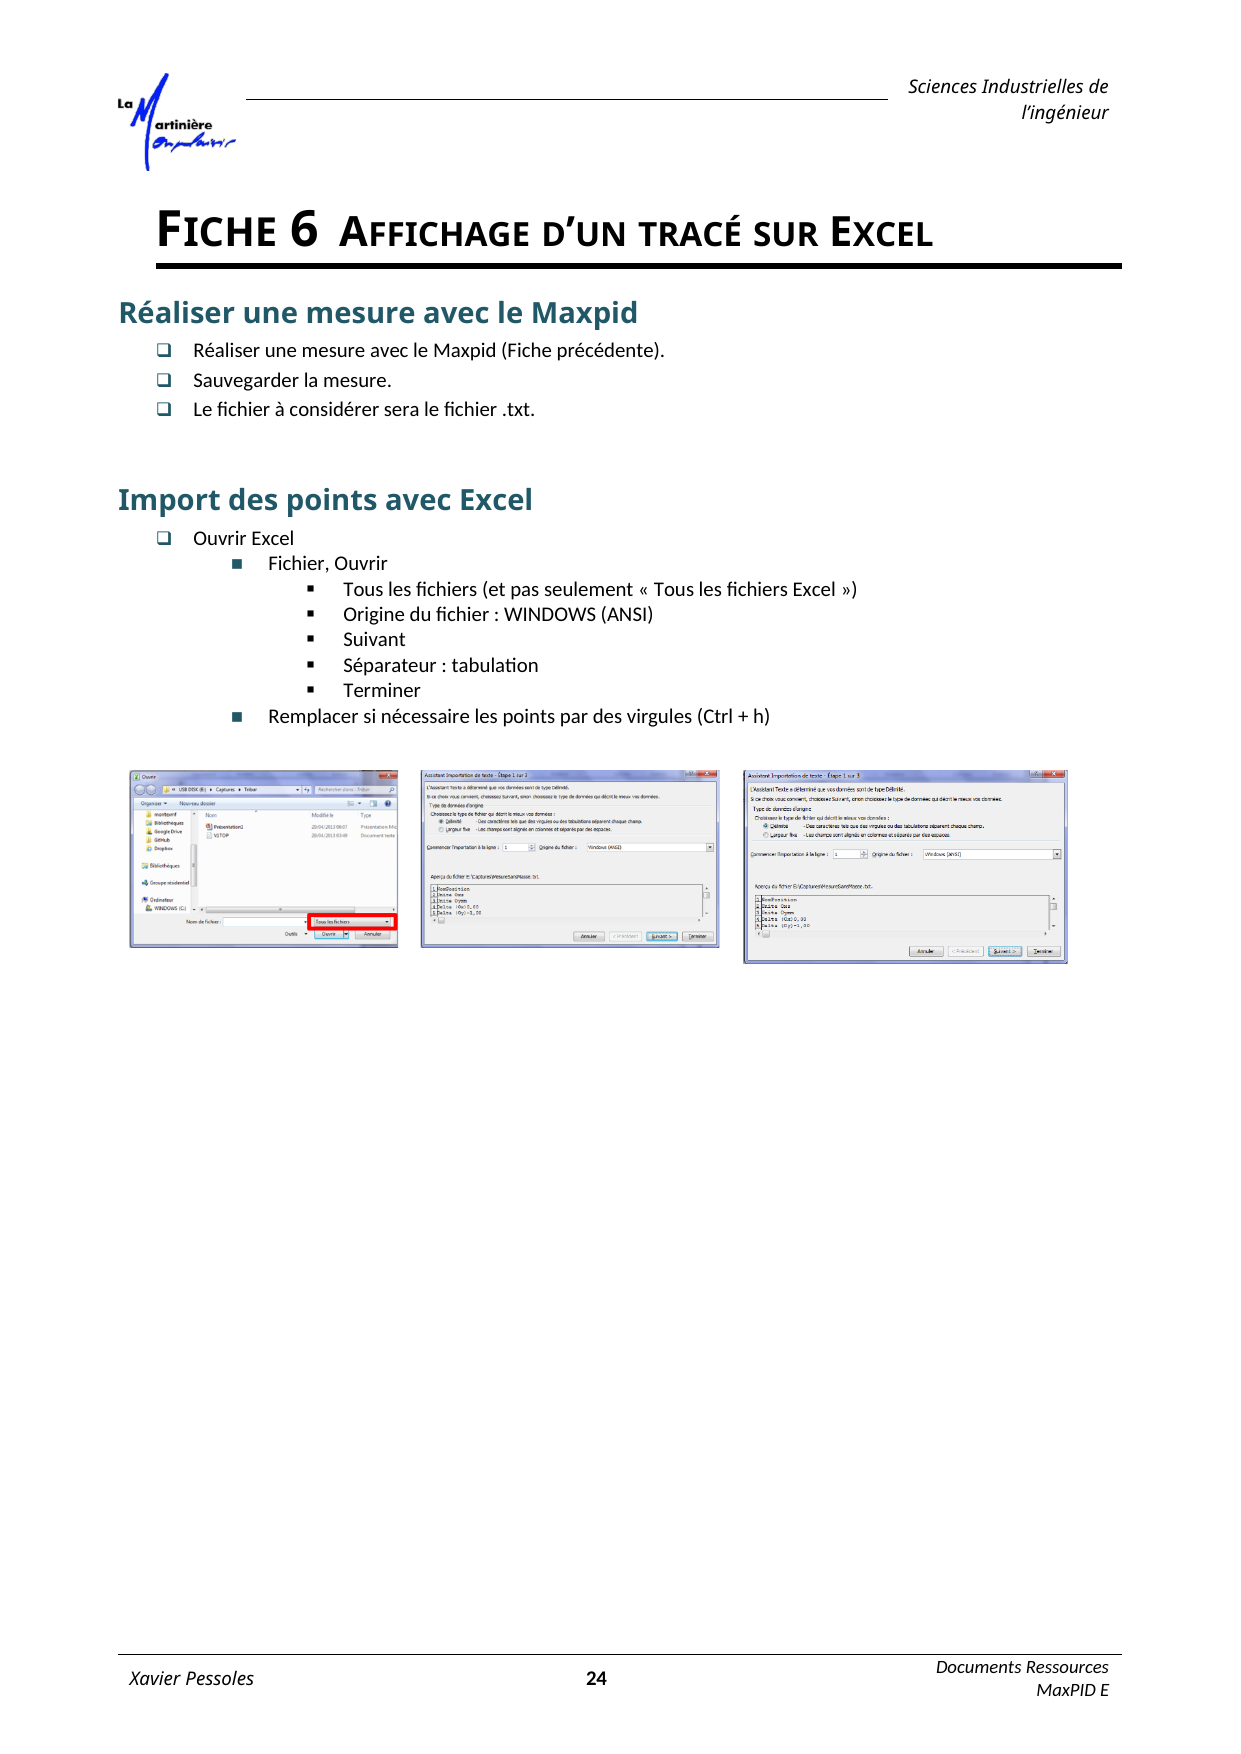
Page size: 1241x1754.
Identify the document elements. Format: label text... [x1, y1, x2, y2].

list Réaliser une mesure avec le Maxpid (Fiche précédente). [156, 338, 1122, 363]
picture [420, 770, 720, 948]
subtitle Import des points avec Excel [118, 479, 1122, 519]
picture [743, 770, 1068, 964]
list Terminer [306, 677, 1122, 703]
list Ouvrir Excel [156, 525, 1122, 550]
subtitle Réaliser une mesure avec le Maxpid [118, 292, 1122, 332]
list Tous les fichiers (et pas seulement « Tous les fichiers Excel ») [306, 576, 1122, 601]
list Séparateur : tabulation [306, 652, 1122, 677]
picture [117, 73, 236, 171]
table_header [118, 770, 409, 1026]
list Remplacer si nécessaire les points par des virgules (Ctrl + h) [231, 703, 1122, 728]
list Fichier, Ouvrir [231, 550, 1122, 576]
list Suivant [306, 627, 1122, 652]
picture [129, 770, 399, 948]
list Origine du fichier : WINDOWS (ANSI) [306, 601, 1122, 627]
list Le fichier à considérer sera le fichier .txt. [156, 396, 1122, 421]
table_header [409, 770, 732, 1026]
subtitle Affichage d’un tracé sur Excel [156, 193, 1122, 263]
table_header [732, 770, 1122, 1026]
list Sauvegarder la mesure. [156, 367, 1122, 392]
